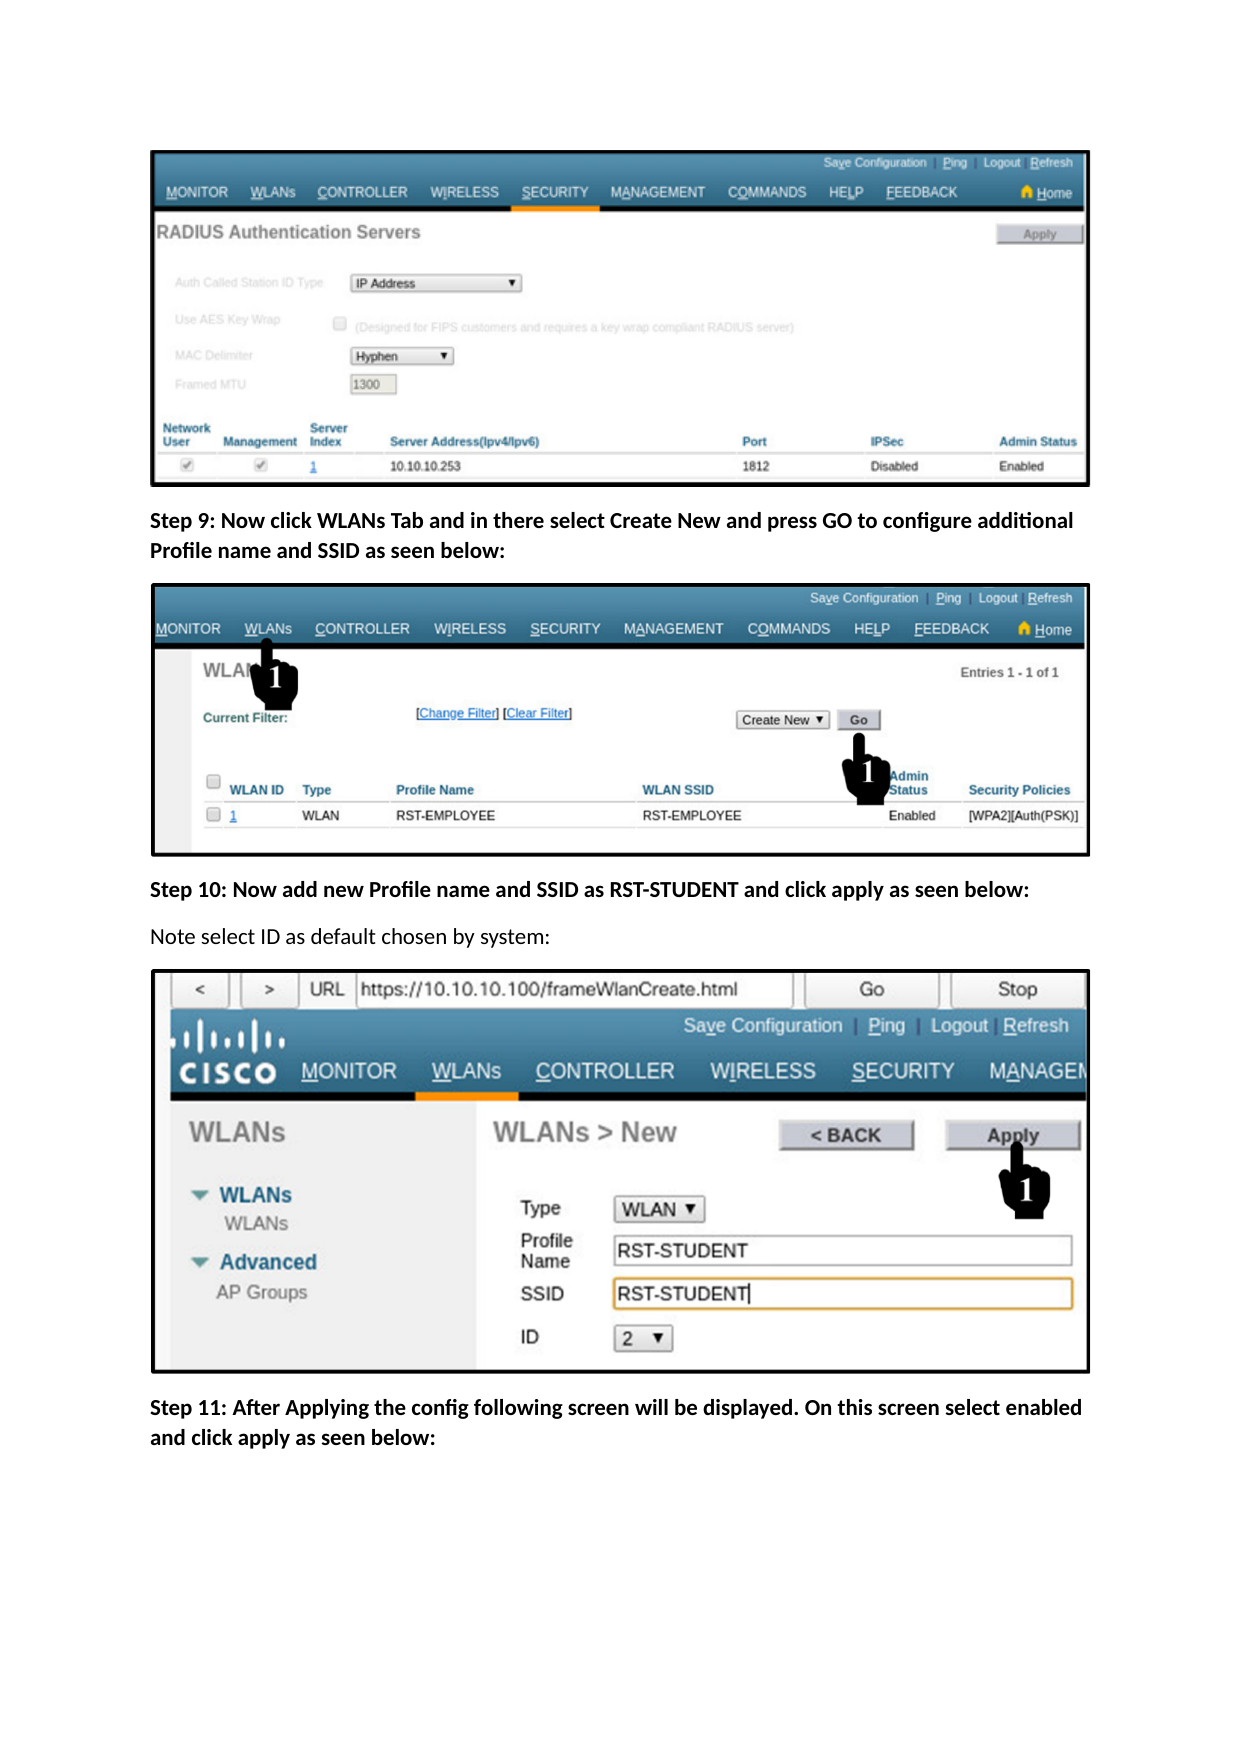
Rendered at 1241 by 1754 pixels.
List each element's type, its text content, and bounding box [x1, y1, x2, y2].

picture [150, 968, 1091, 1374]
text Step 11: After Applying the config following screen will be displayed. On this screen select enabled and click apply as seen below: [150, 1393, 1090, 1451]
text Note select ID as default chosen by system: [150, 922, 1090, 950]
picture [150, 150, 1091, 487]
picture [150, 582, 1091, 857]
text Step 10: Now add new Profile name and SSID as RST-STUDENT and click apply as seen below: [150, 875, 1090, 903]
text Step 9: Now click WLANs Tab and in there select Create New and press GO to configure additional Profile name and SSID as seen below: [150, 506, 1090, 564]
